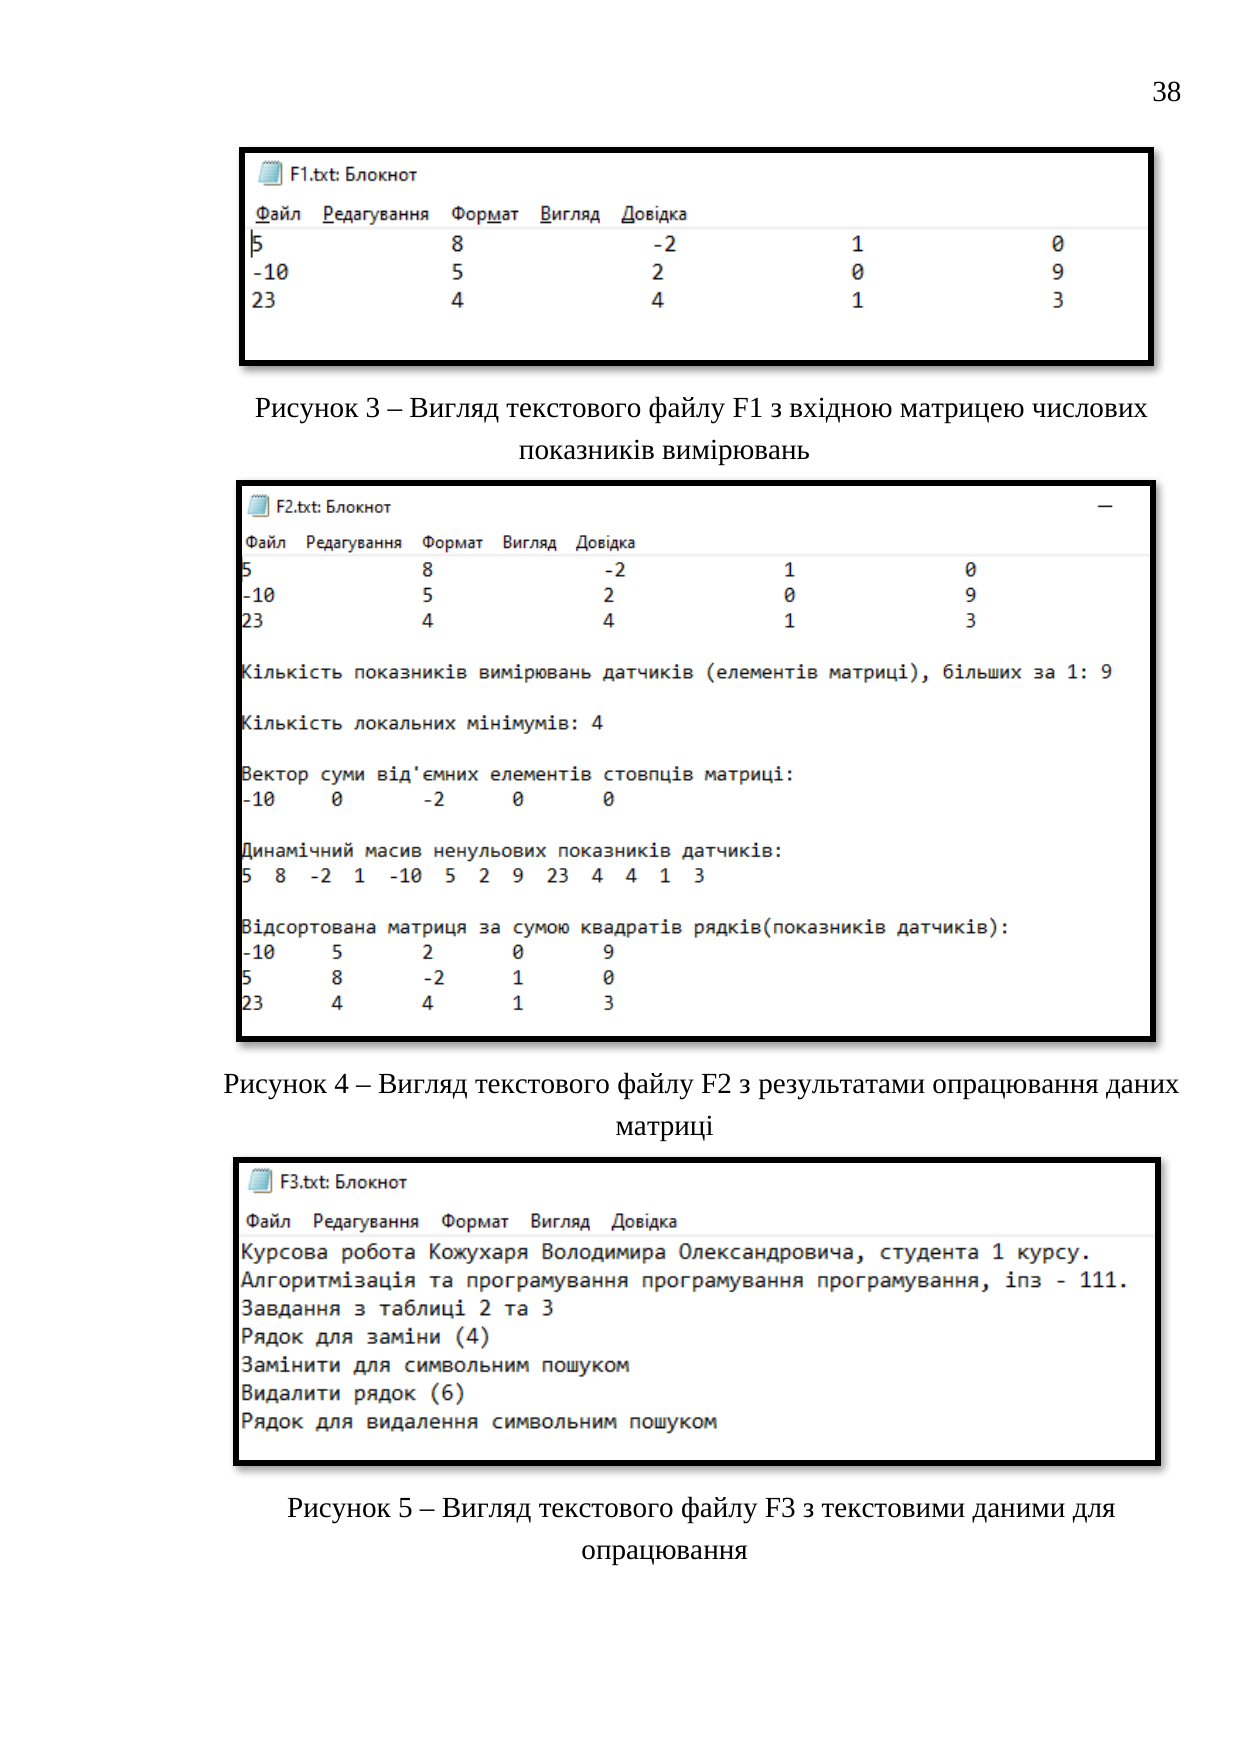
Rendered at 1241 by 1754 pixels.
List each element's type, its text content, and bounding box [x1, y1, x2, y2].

picture [239, 1163, 1155, 1460]
picture [242, 486, 1150, 1036]
text Рисунок 4 – Вигляд текстового файлу F2 з результатами опрацювання даних матриці [148, 1067, 1181, 1142]
text Рисунок 5 – Вигляд текстового файлу F3 з текстовими даними для опрацювання [148, 1490, 1181, 1566]
picture [245, 153, 1148, 360]
text Рисунок 3 – Вигляд текстового файлу F1 з вхідною матрицею числових показників вимірювань [148, 390, 1181, 465]
